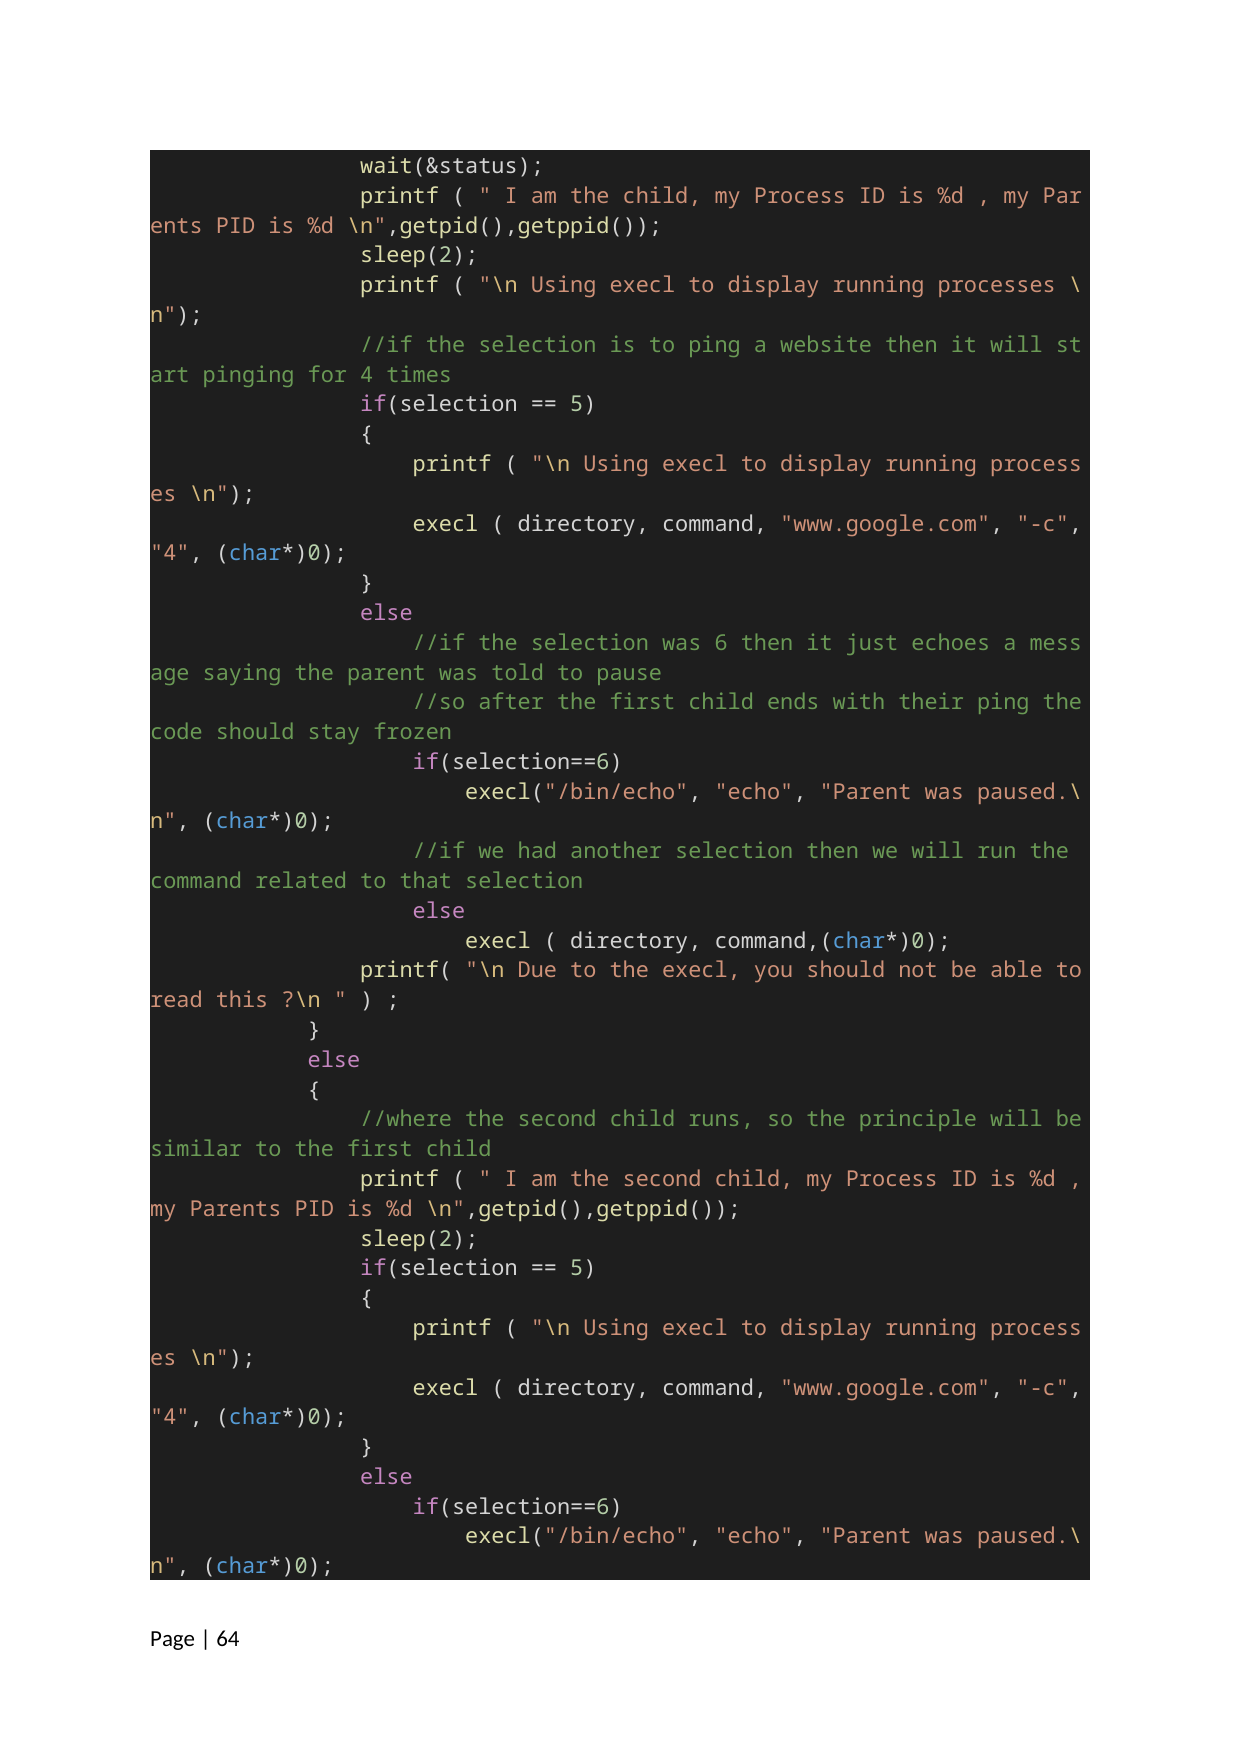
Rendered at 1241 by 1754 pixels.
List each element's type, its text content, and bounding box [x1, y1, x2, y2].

text sleep(2); [150, 1222, 1090, 1252]
text //where the second child runs, so the principle will be similar to the first child [150, 1103, 1090, 1163]
text if(selection == 5) [150, 1252, 1090, 1282]
text if(selection == 5) [150, 388, 1090, 418]
text execl ( directory, command,(char*)0); [150, 924, 1090, 954]
text execl("/bin/echo", "echo", "Parent was paused.\n", (char*)0); [150, 1520, 1090, 1580]
text } [150, 1431, 1090, 1461]
text else [150, 1044, 1090, 1073]
text if(selection==6) [150, 746, 1090, 776]
text //so after the first child ends with their ping the code should stay frozen [150, 686, 1090, 746]
text else [150, 597, 1090, 627]
text if(selection==6) [150, 1491, 1090, 1520]
text { [150, 418, 1090, 448]
text } [150, 1014, 1090, 1044]
text execl("/bin/echo", "echo", "Parent was paused.\n", (char*)0); [150, 776, 1090, 835]
text printf ( " I am the child, my Process ID is %d , my Parents PID is %d \n",getpid(),getppid()); [150, 180, 1090, 239]
text sleep(2); [150, 239, 1090, 269]
text else [150, 895, 1090, 924]
text { [150, 1073, 1090, 1103]
text printf ( "\n Using execl to display running processes \n"); [150, 1312, 1090, 1371]
text printf ( " I am the second child, my Process ID is %d , my Parents PID is %d \n",getpid(),getppid()); [150, 1163, 1090, 1222]
text wait(&status); [150, 150, 1090, 180]
text //if the selection is to ping a website then it will start pinging for 4 times [150, 329, 1090, 388]
text printf ( "\n Using execl to display running processes \n"); [150, 448, 1090, 507]
text } [150, 567, 1090, 597]
text printf( "\n Due to the execl, you should not be able to read this ?\n " ) ; [150, 954, 1090, 1014]
text { [150, 1282, 1090, 1312]
text else [150, 1461, 1090, 1491]
text printf ( "\n Using execl to display running processes \n"); [150, 269, 1090, 329]
text execl ( directory, command, "www.google.com", "-c", "4", (char*)0); [150, 507, 1090, 567]
text execl ( directory, command, "www.google.com", "-c", "4", (char*)0); [150, 1371, 1090, 1431]
text //if we had another selection then we will run the command related to that selection [150, 835, 1090, 895]
text //if the selection was 6 then it just echoes a message saying the parent was told to pause [150, 627, 1090, 686]
